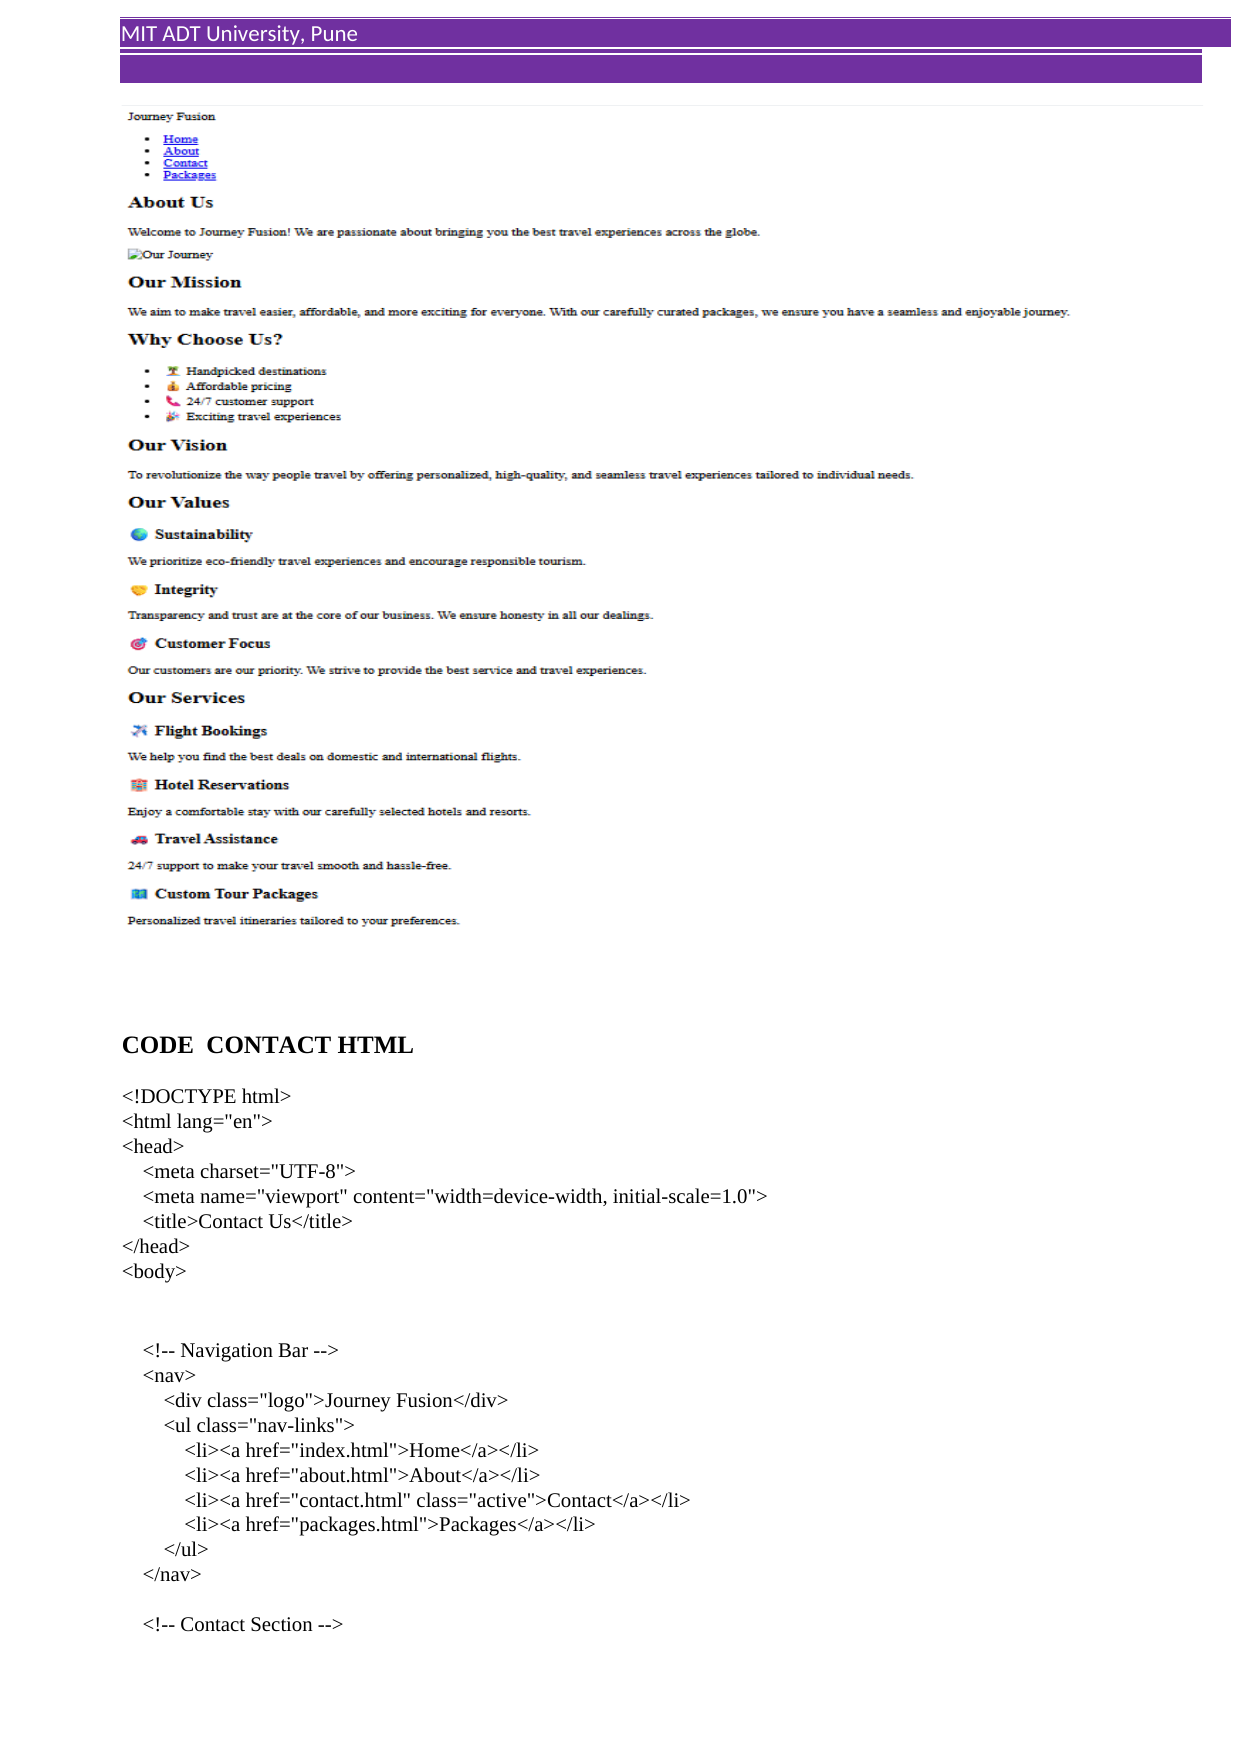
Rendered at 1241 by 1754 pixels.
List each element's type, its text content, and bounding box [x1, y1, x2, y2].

text CODE CONTACT HTML [122, 1030, 1202, 1059]
text <li><a href="index.html">Home</a></li> [122, 1438, 1202, 1462]
picture [121, 105, 1204, 1001]
text <ul class="nav-links"> [122, 1413, 1202, 1437]
text <nav> [122, 1363, 1202, 1387]
text <li><a href="about.html">About</a></li> [122, 1463, 1202, 1487]
text <meta charset="UTF-8"> [122, 1159, 1202, 1183]
text <html lang="en"> [122, 1109, 1202, 1133]
text <li><a href="packages.html">Packages</a></li> [122, 1512, 1202, 1536]
text </head> [122, 1234, 1202, 1258]
text </ul> [122, 1537, 1202, 1561]
text <div class="logo">Journey Fusion</div> [122, 1388, 1202, 1412]
text <!-- Contact Section --> [122, 1612, 1202, 1636]
text <meta name="viewport" content="width=device-width, initial-scale=1.0"> [122, 1184, 1202, 1208]
text <body> [122, 1259, 1202, 1283]
text <head> [122, 1134, 1202, 1158]
text <li><a href="contact.html" class="active">Contact</a></li> [122, 1487, 1202, 1512]
text </nav> [122, 1562, 1202, 1586]
text <title>Contact Us</title> [122, 1209, 1202, 1233]
text <!-- Navigation Bar --> [122, 1338, 1202, 1362]
text <!DOCTYPE html> [122, 1084, 1202, 1108]
